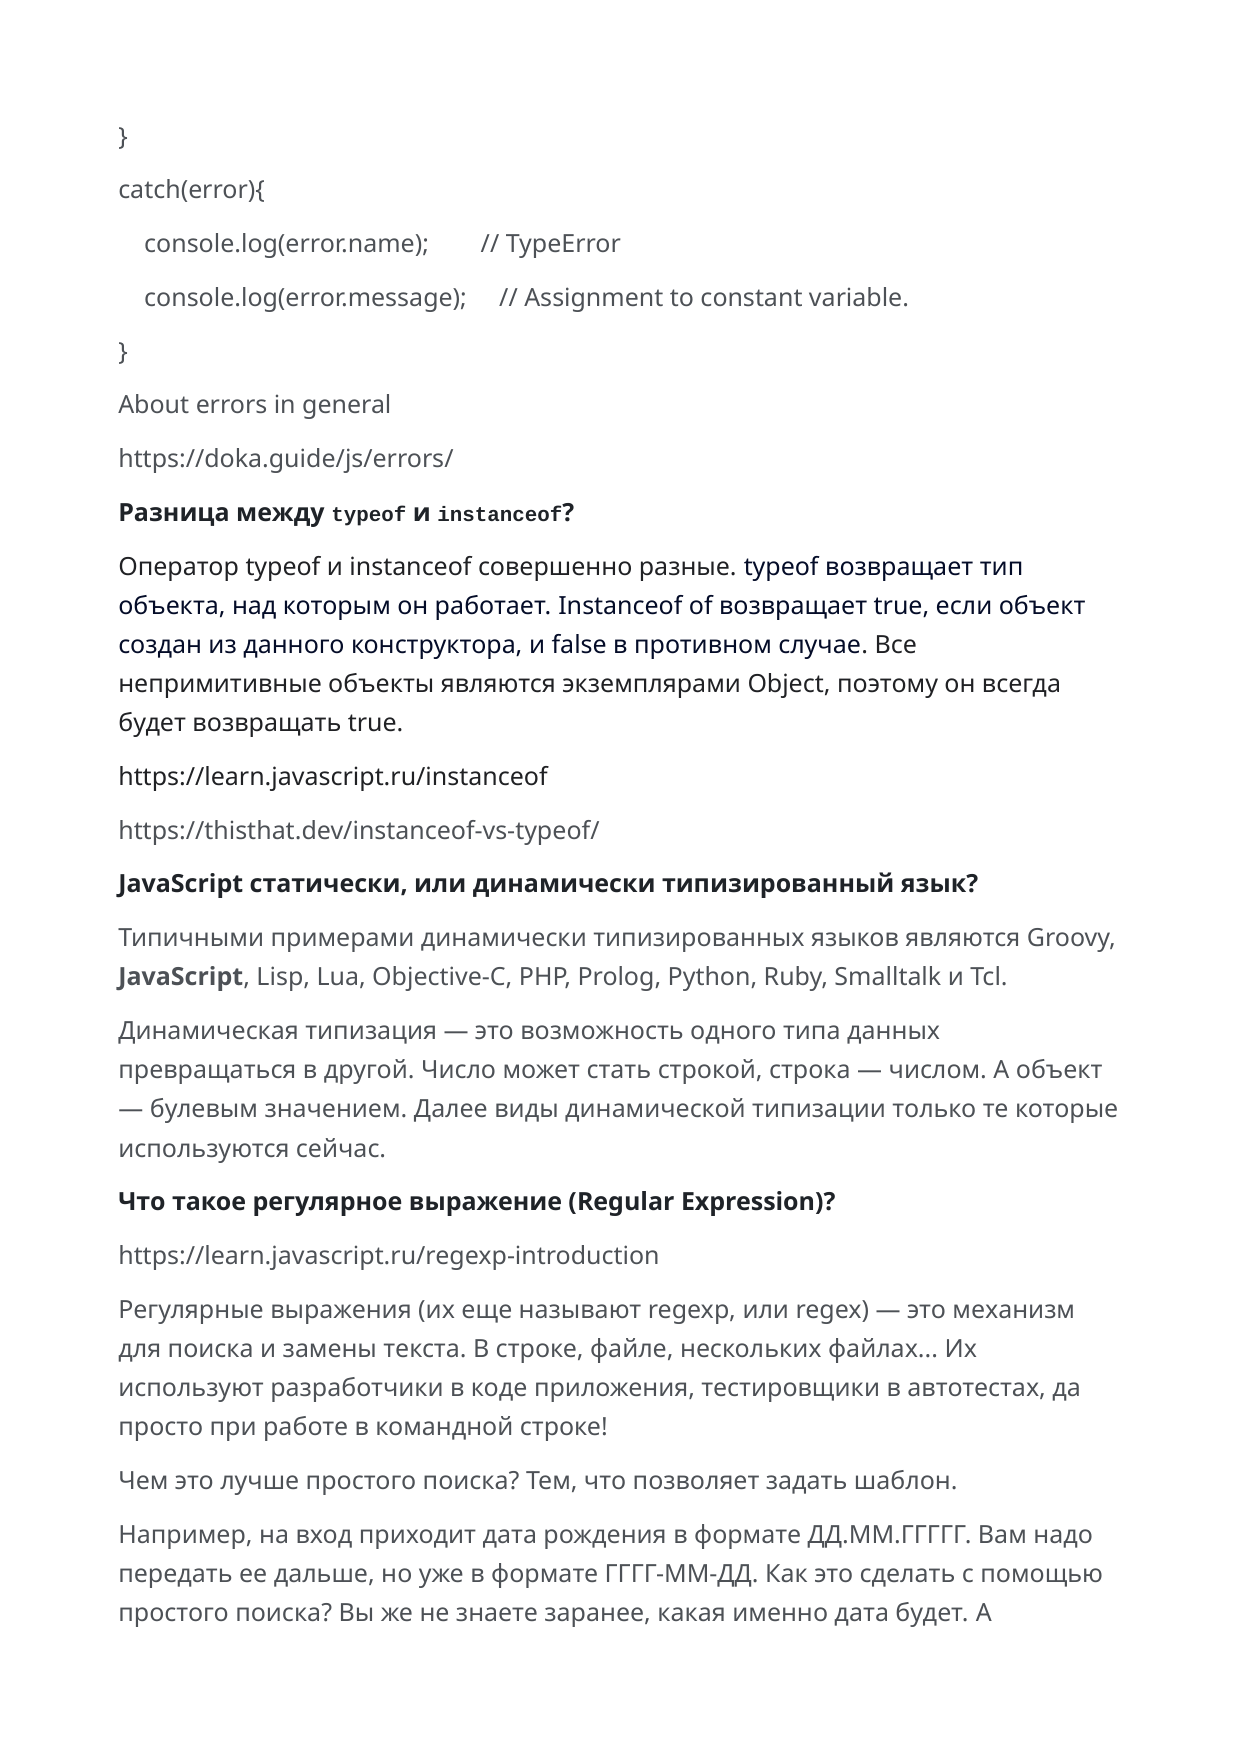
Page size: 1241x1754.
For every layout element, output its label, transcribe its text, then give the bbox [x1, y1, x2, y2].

text Разница между typeof и instanceof? [118, 494, 1122, 528]
text https://thisthat.dev/instanceof-vs-typeof/ [118, 812, 1122, 846]
text console.log(error.message); // Assignment to constant variable. [118, 279, 1122, 313]
text About errors in general [118, 387, 1122, 421]
text https://learn.javascript.ru/instanceof [118, 758, 1122, 793]
text Регулярные выражения (их еще называют regexp, или regex) — это механизм для поиска и замены текста. В строке, файле, нескольких файлах... Их используют разработчики в коде приложения, тестировщики в автотестах, да просто при работе в командной строке! [118, 1291, 1122, 1443]
text Типичными примерами динамически типизированных языков являются Groovy, JavaScript, Lisp, Lua, Objective-C, PHP, Prolog, Python, Ruby, Smalltalk и Tcl. [118, 920, 1122, 993]
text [118, 1516, 1122, 1629]
text https://learn.javascript.ru/regexp-introduction [118, 1238, 1122, 1272]
text Что такое регулярное выражение (Regular Expression)? [118, 1184, 1122, 1218]
text Динамическая типизация — это возможность одного типа данных превращаться в другой. Число может стать строкой, строка — числом. А объект — булевым значением. Далее виды динамической типизации только те которые используются сейчас. [118, 1013, 1122, 1164]
text Чем это лучше простого поиска? Тем, что позволяет задать шаблон. [118, 1463, 1122, 1497]
text } [118, 118, 1122, 152]
text https://doka.guide/js/errors/ [118, 441, 1122, 475]
text catch(error){ [118, 172, 1122, 206]
text } [118, 333, 1122, 367]
text Оператор typeof и instanceof совершенно разные. typeof возвращает тип объекта, над которым он работает. Instanceof of возвращает true, если объект создан из данного конструктора, и false в противном случае. Все непримитивные объекты являются экземплярами Object, поэтому он всегда будет возвращать true. [118, 548, 1122, 739]
text console.log(error.name); // TypeError [118, 226, 1122, 260]
text JavaScript статически, или динамически типизированный язык? [118, 866, 1122, 900]
